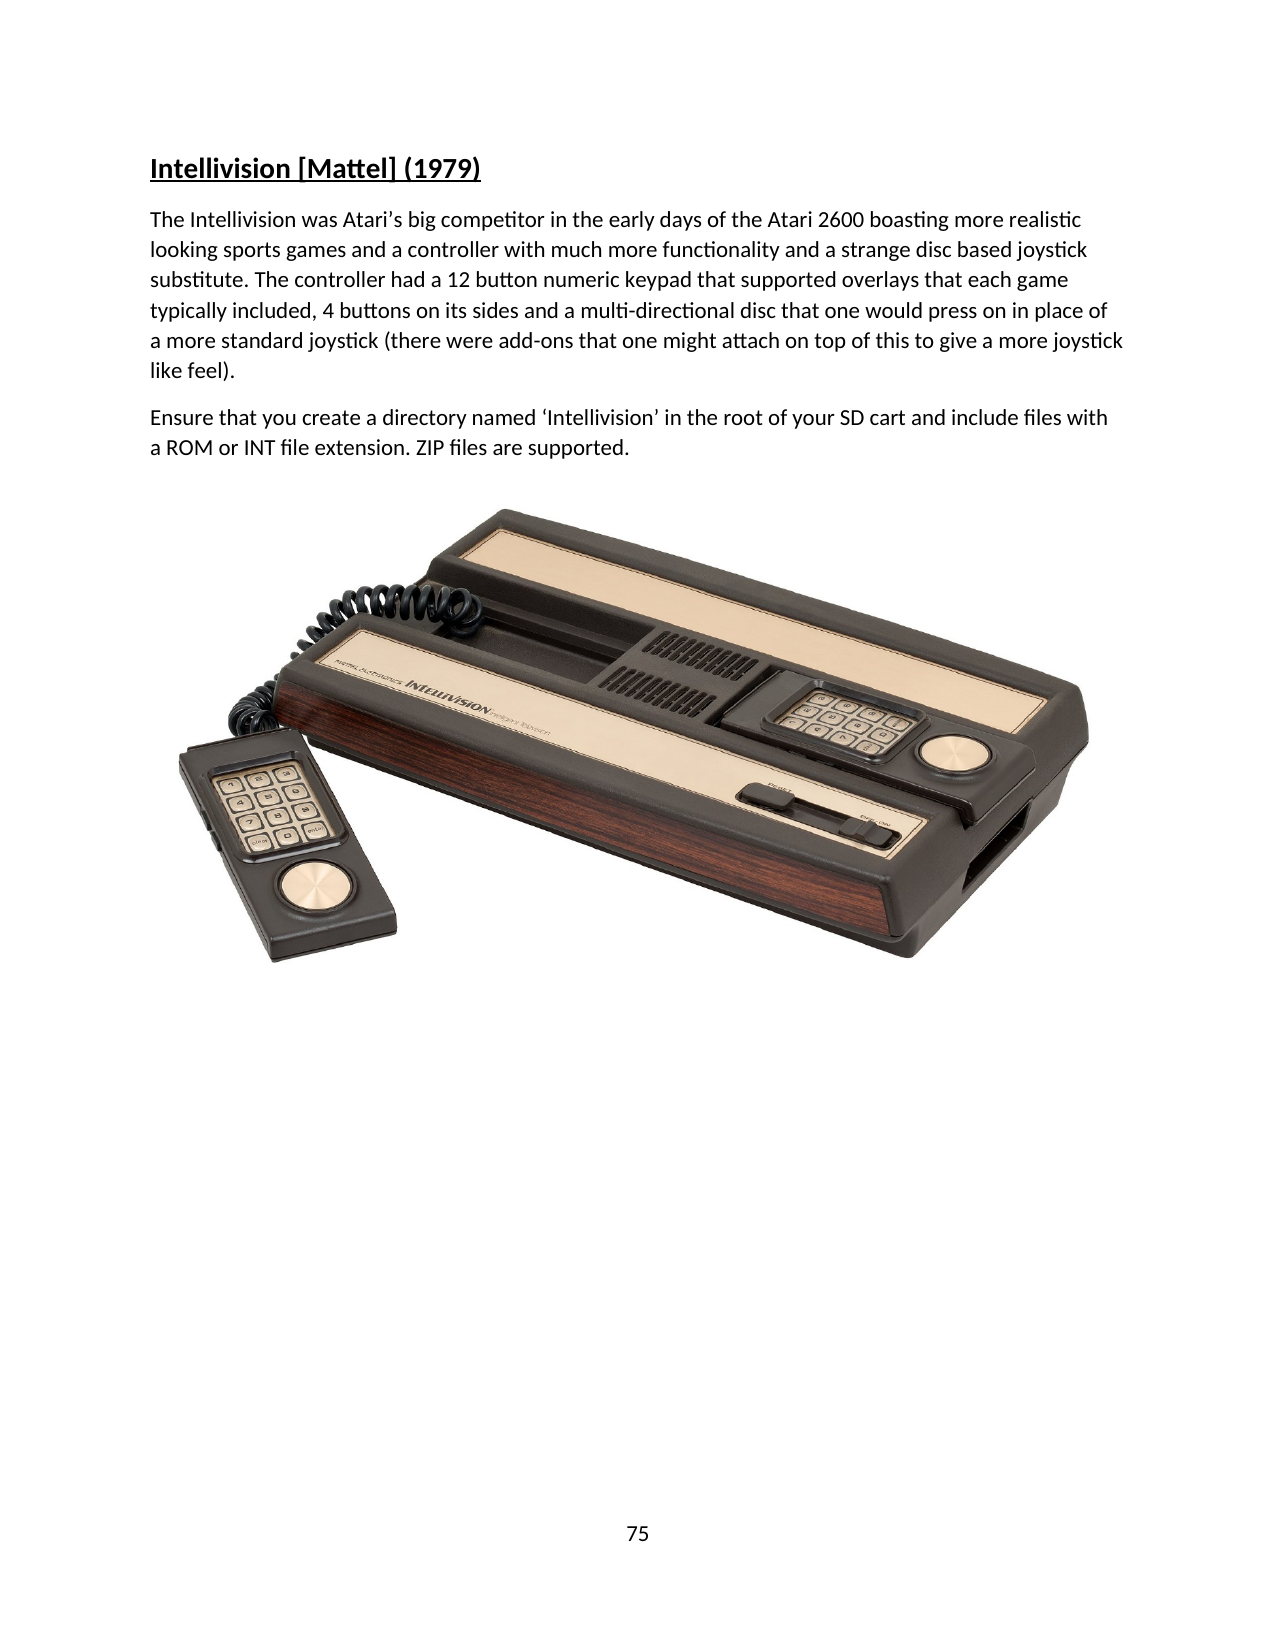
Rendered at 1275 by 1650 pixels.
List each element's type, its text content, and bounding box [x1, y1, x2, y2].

text The Intellivision was Atari’s big competitor in the early days of the Atari 2600 boasting more realistic looking sports games and a controller with much more functionality and a strange disc based joystick substitute. The controller had a 12 button numeric keypad that supported overlays that each game typically included, 4 buttons on its sides and a multi-directional disc that one would press on in place of a more standard joystick (there were add-ons that one might attach on top of this to give a more joystick like feel). [150, 205, 1125, 384]
picture [150, 480, 1114, 992]
text Intellivision [Mattel] (1979) [150, 150, 1125, 186]
text Ensure that you create a directory named ‘Intellivision’ in the root of your SD cart and include files with a ROM or INT file extension. ZIP files are supported. [150, 403, 1125, 461]
